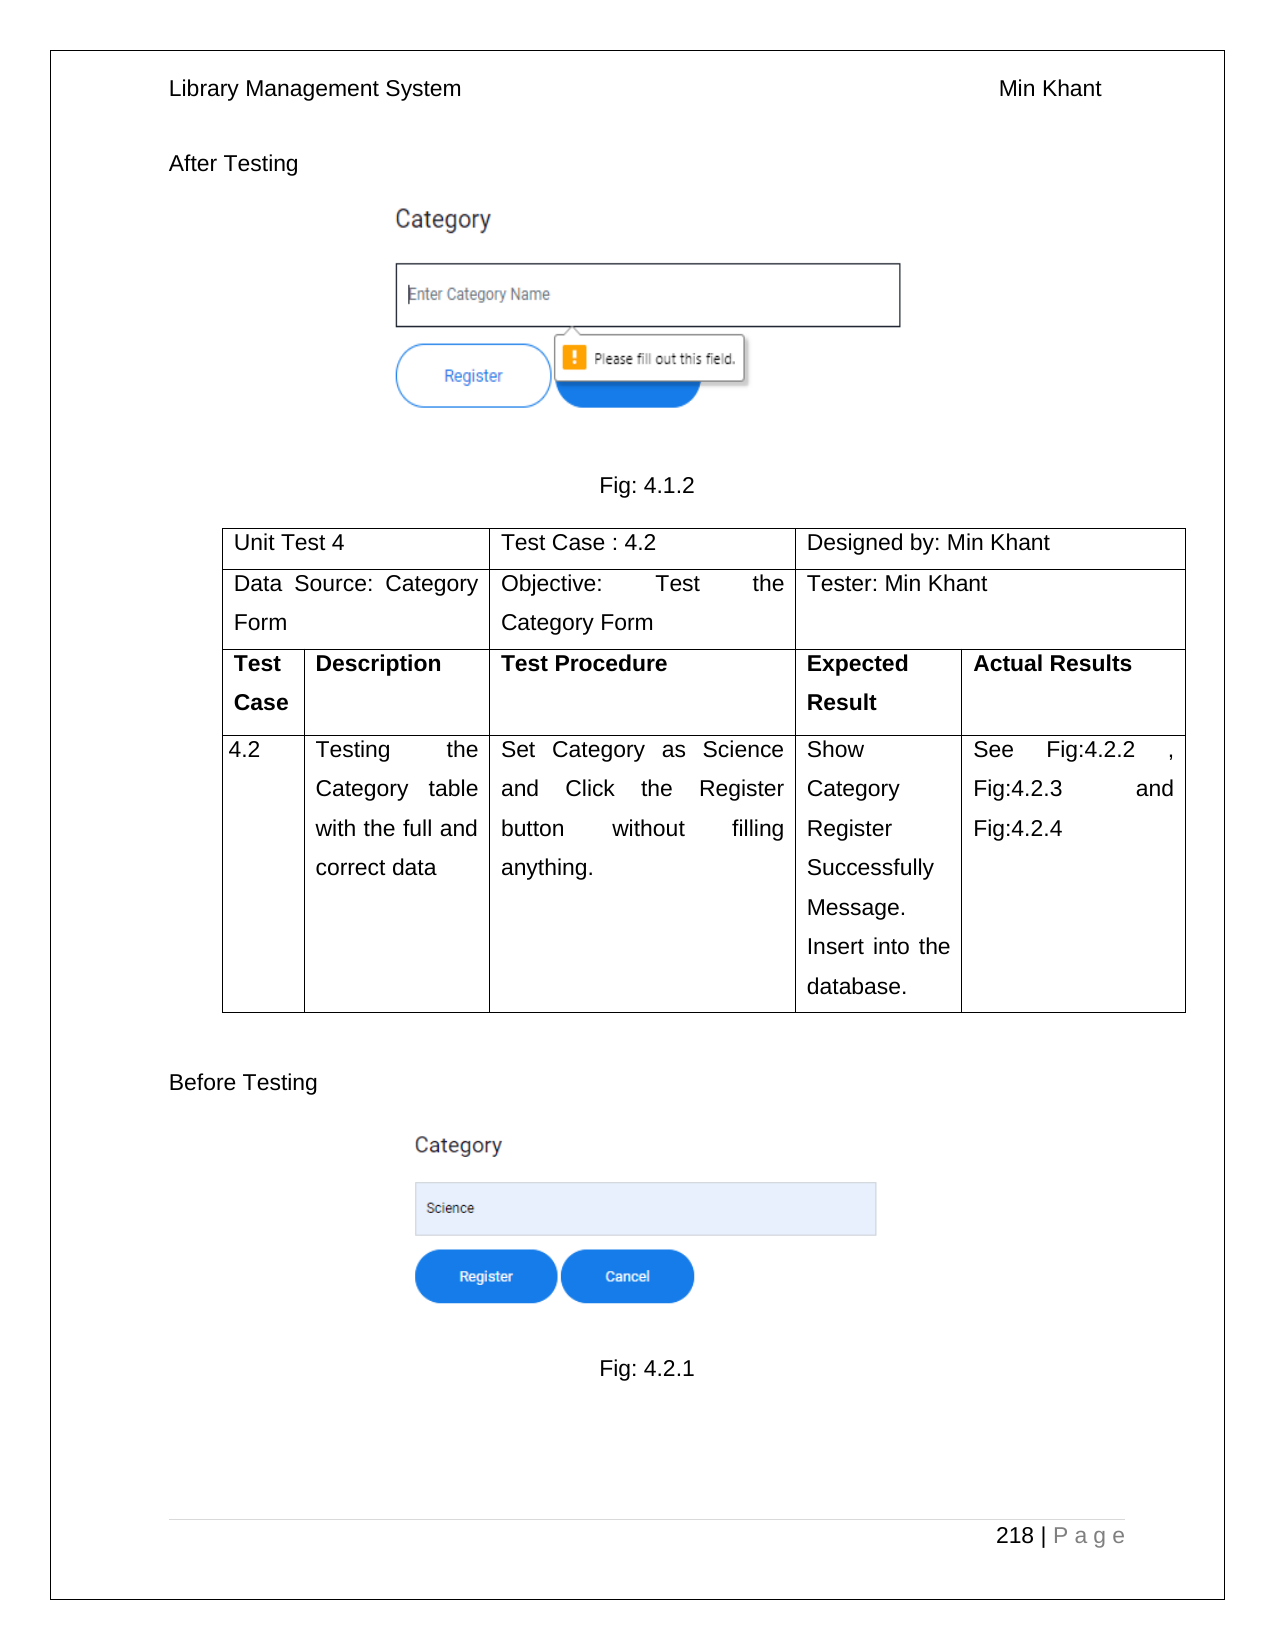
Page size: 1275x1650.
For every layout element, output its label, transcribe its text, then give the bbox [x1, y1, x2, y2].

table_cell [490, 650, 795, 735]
table_cell Objective: Test the Category Form [490, 570, 795, 648]
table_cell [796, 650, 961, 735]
table_cell Data Source: Category Form [223, 570, 489, 648]
text Before Testing [169, 1069, 1125, 1096]
text Fig: 4.1.2 [169, 472, 1125, 498]
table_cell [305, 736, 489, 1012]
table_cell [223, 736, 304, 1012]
table_header Test Case : 4.2 [490, 529, 795, 568]
text Fig: 4.2.1 [169, 1355, 1125, 1381]
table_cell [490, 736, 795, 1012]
text After Testing [169, 150, 1125, 176]
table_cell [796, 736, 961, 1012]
table_cell Tester: Min Khant [796, 570, 1185, 648]
table_header Unit Test 4 [223, 529, 489, 568]
table_cell Test Case [223, 650, 304, 735]
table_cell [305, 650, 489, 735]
picture [389, 1125, 905, 1325]
picture [366, 206, 928, 442]
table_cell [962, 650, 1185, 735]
table_header Designed by: Min Khant [796, 529, 1185, 568]
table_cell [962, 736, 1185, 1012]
